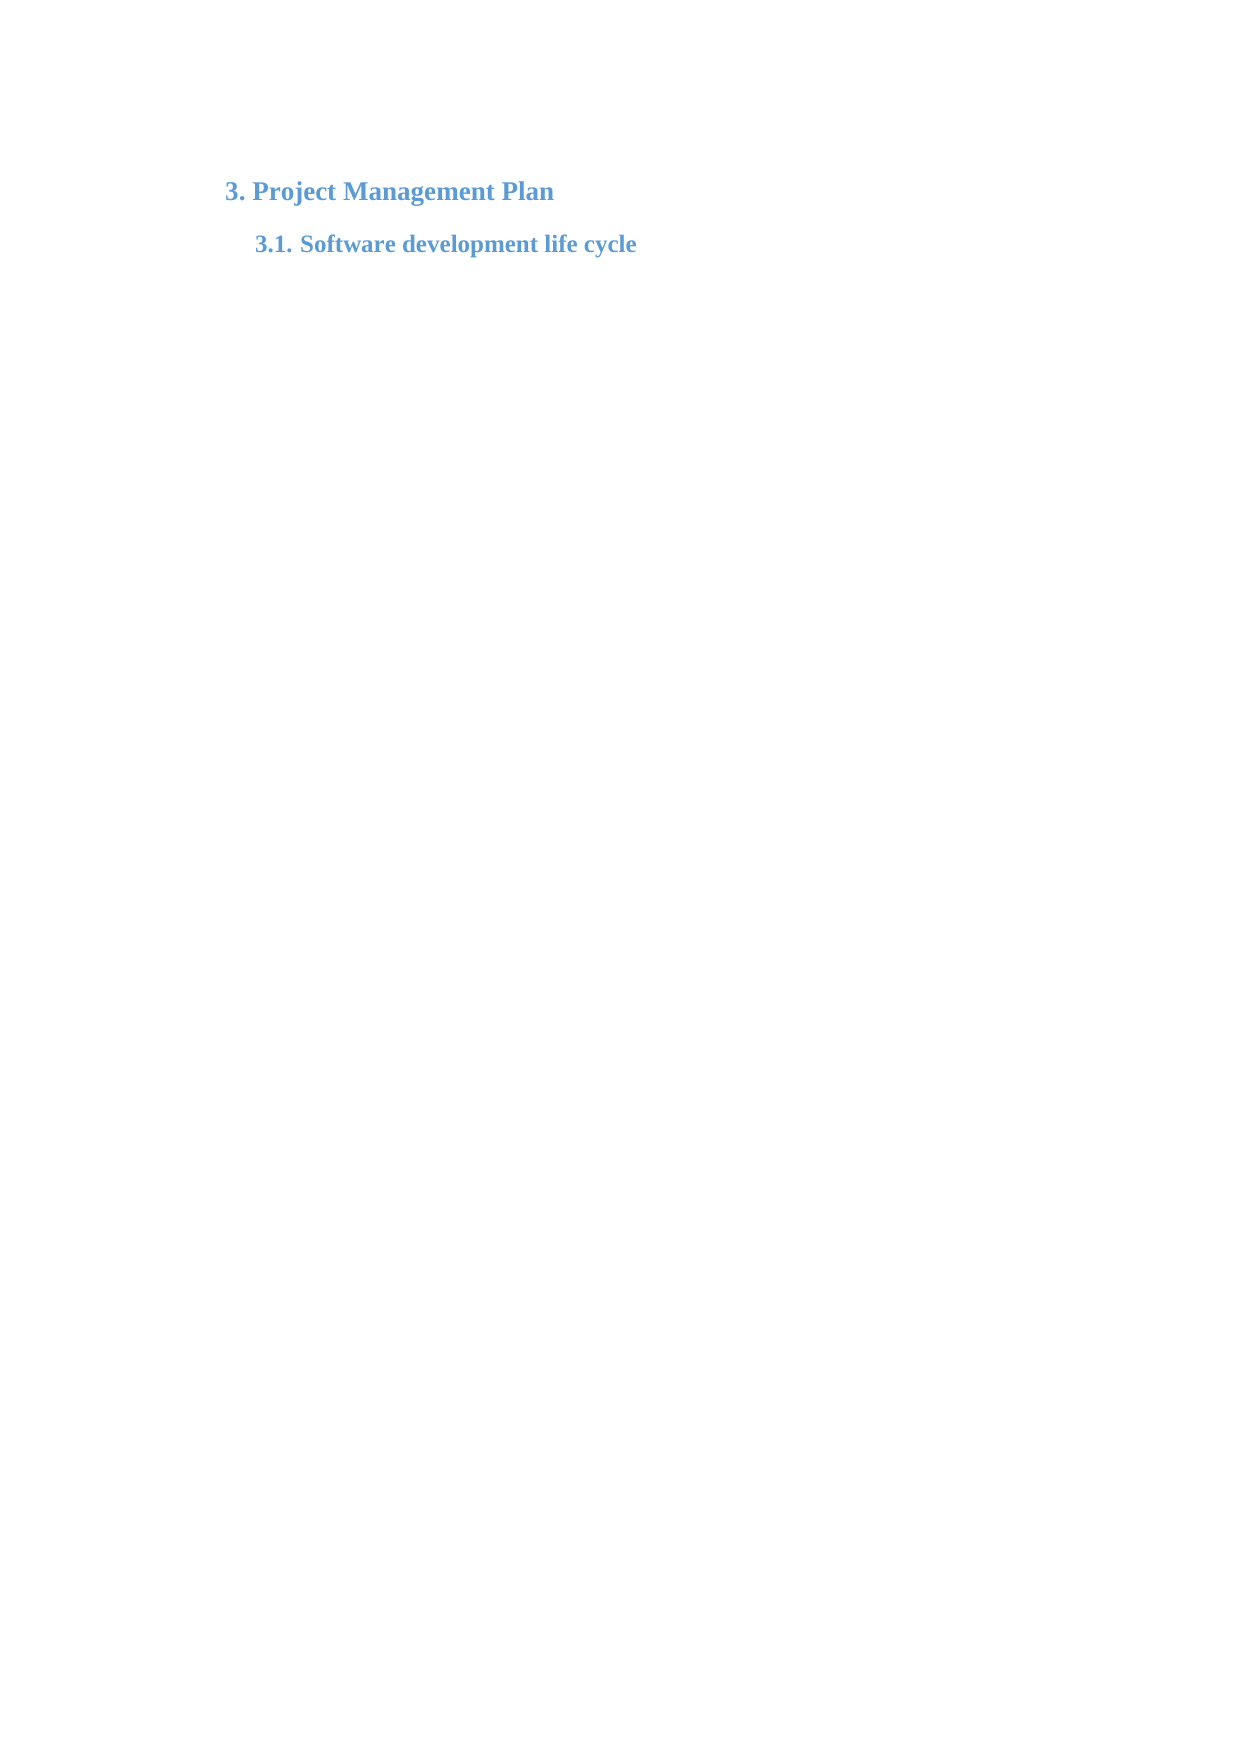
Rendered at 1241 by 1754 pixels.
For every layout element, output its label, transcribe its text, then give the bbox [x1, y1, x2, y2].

subtitle Project Management Plan [225, 175, 1090, 206]
subtitle Software development life cycle [255, 229, 1090, 258]
